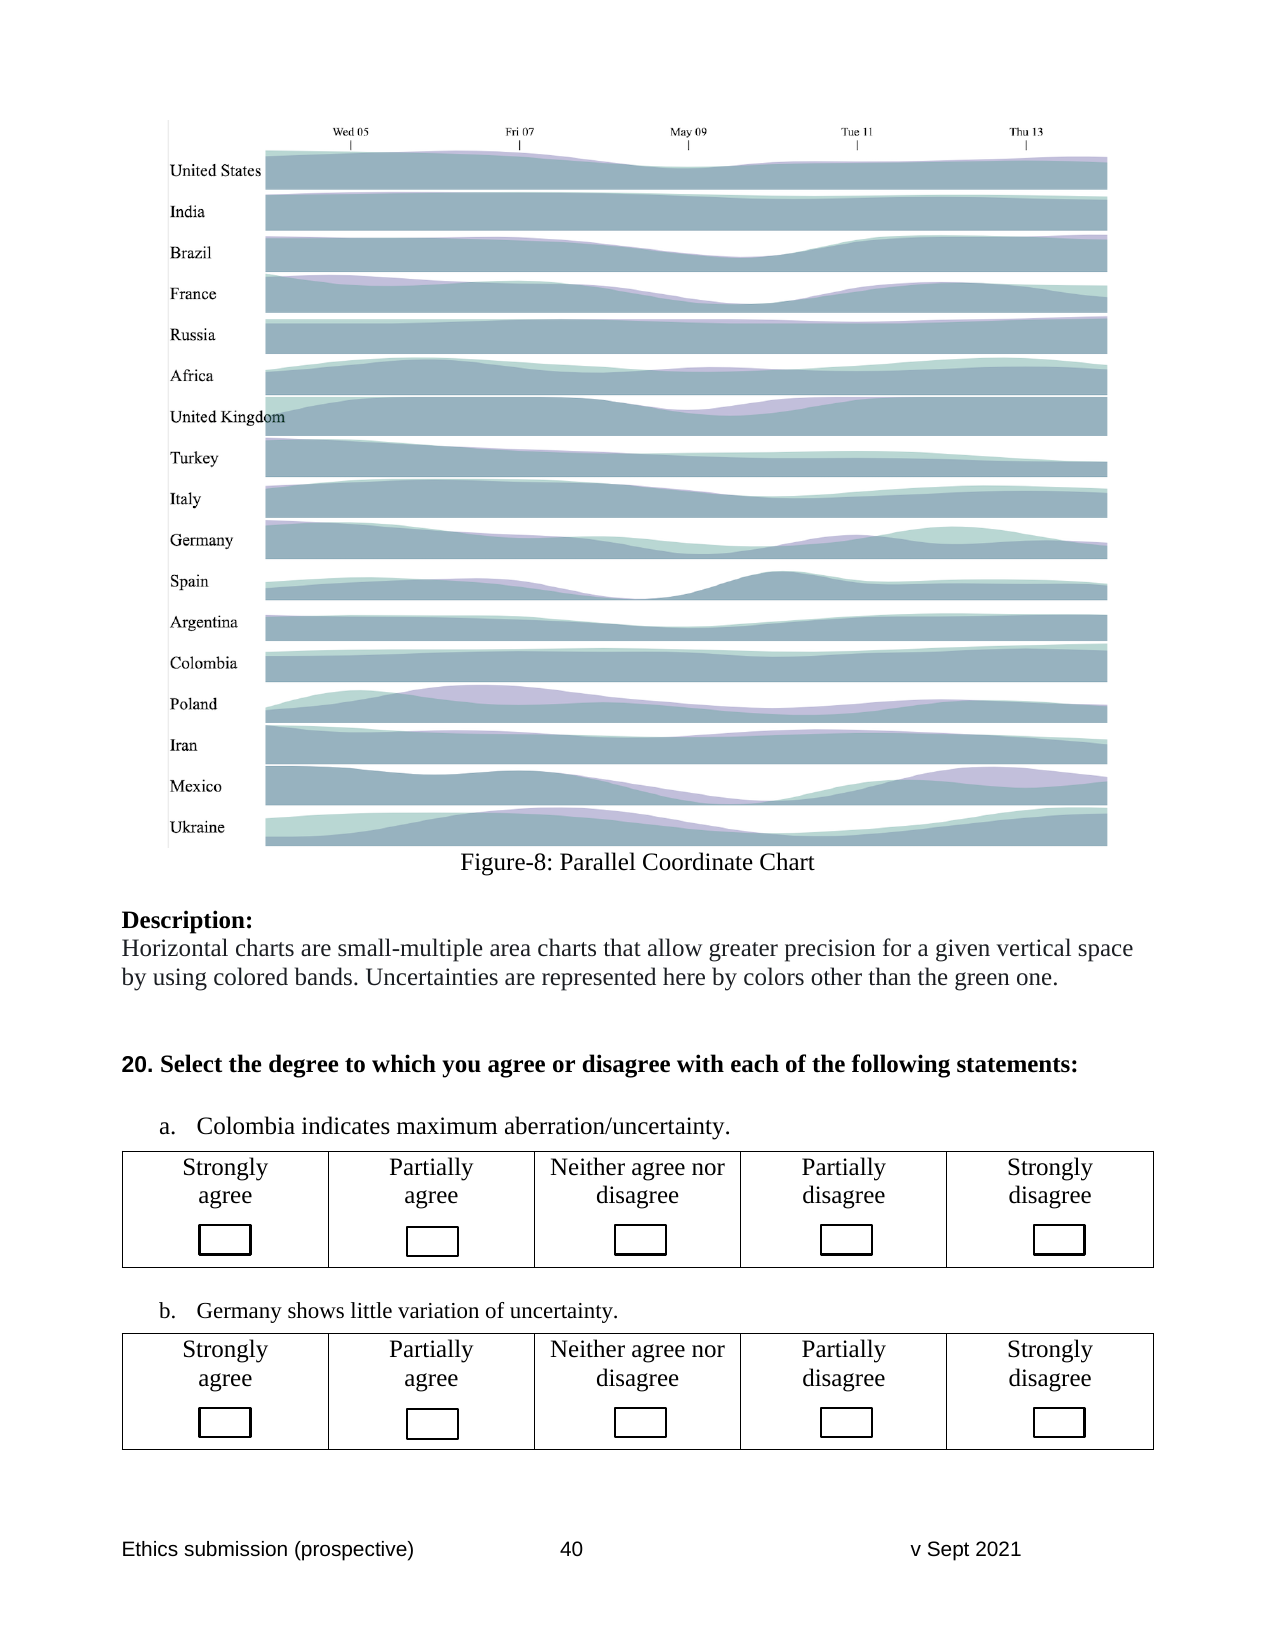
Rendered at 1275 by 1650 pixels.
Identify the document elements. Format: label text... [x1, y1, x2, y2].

text Horizontal charts are small-multiple area charts that allow greater precision for a given vertical space by using colored bands. Uncertainties are represented here by colors other than the green one. [121, 933, 1153, 991]
table_header Neither agree nor disagree [535, 1152, 740, 1267]
table_header Strongly disagree [947, 1152, 1153, 1267]
table_header Partially agree [329, 1334, 534, 1449]
text Description: [121, 905, 1153, 933]
table_header Neither agree nor disagree [535, 1334, 740, 1449]
list Germany shows little variation of uncertainty. [159, 1297, 1153, 1323]
table_header Strongly agree [123, 1152, 328, 1267]
table_header Partially agree [329, 1152, 534, 1267]
table_header Strongly agree [123, 1334, 328, 1449]
table_header Strongly disagree [947, 1334, 1153, 1449]
text 20. Select the degree to which you agree or disagree with each of the following statements: [121, 1049, 1153, 1078]
table_header Partially disagree [741, 1334, 946, 1449]
list Colombia indicates maximum aberration/uncertainty. [159, 1111, 1153, 1140]
table_header Partially disagree [741, 1152, 946, 1267]
picture [167, 120, 1108, 848]
